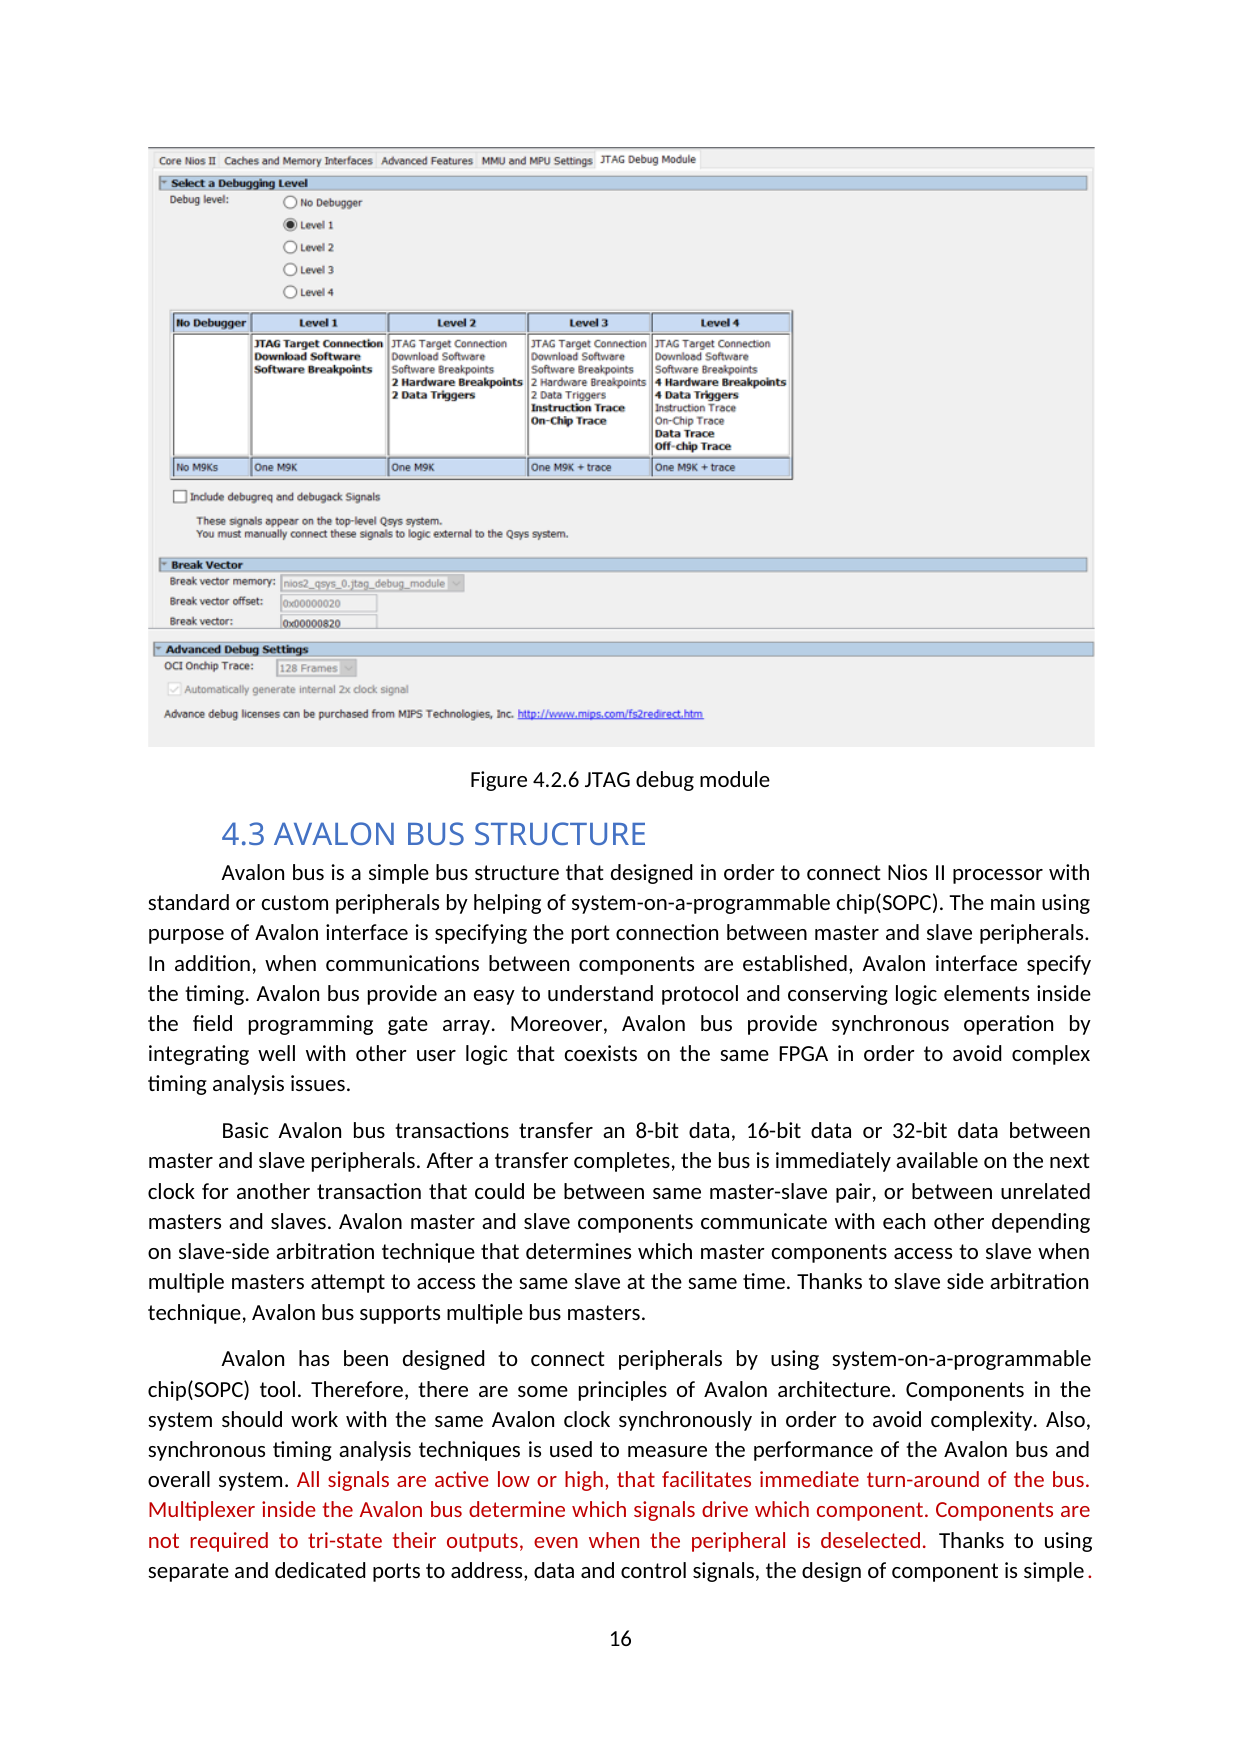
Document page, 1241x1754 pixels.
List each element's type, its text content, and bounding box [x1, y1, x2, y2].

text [148, 1344, 1093, 1584]
text Figure 4.2.6 JTAG debug module [148, 765, 1093, 793]
subtitle 4.3 AVALON BUS STRUCTURE [148, 812, 1093, 855]
text Basic Avalon bus transactions transfer an 8-bit data, 16-bit data or 32-bit data between master and slave peripherals. After a transfer completes, the bus is immediately available on the next clock for another transaction that could be between same master-slave pair, or between unrelated masters and slaves. Avalon master and slave components communicate with each other depending on slave-side arbitration technique that determines which master components access to slave when multiple masters attempt to access the same slave at the same time. Thanks to slave side arbitration technique, Avalon bus supports multiple bus masters. [148, 1116, 1093, 1326]
text Avalon bus is a simple bus structure that designed in order to connect Nios II processor with standard or custom peripherals by helping of system-on-a-programmable chip(SOPC). The main using purpose of Avalon interface is specifying the port connection between master and slave peripherals. In addition, when communications between components are established, Avalon interface specify the timing. Avalon bus provide an easy to understand protocol and conserving logic elements inside the field programming gate array. Moreover, Avalon bus provide synchronous operation by integrating well with other user logic that coexists on the same FPGA in order to avoid complex timing analysis issues. [148, 858, 1093, 1097]
